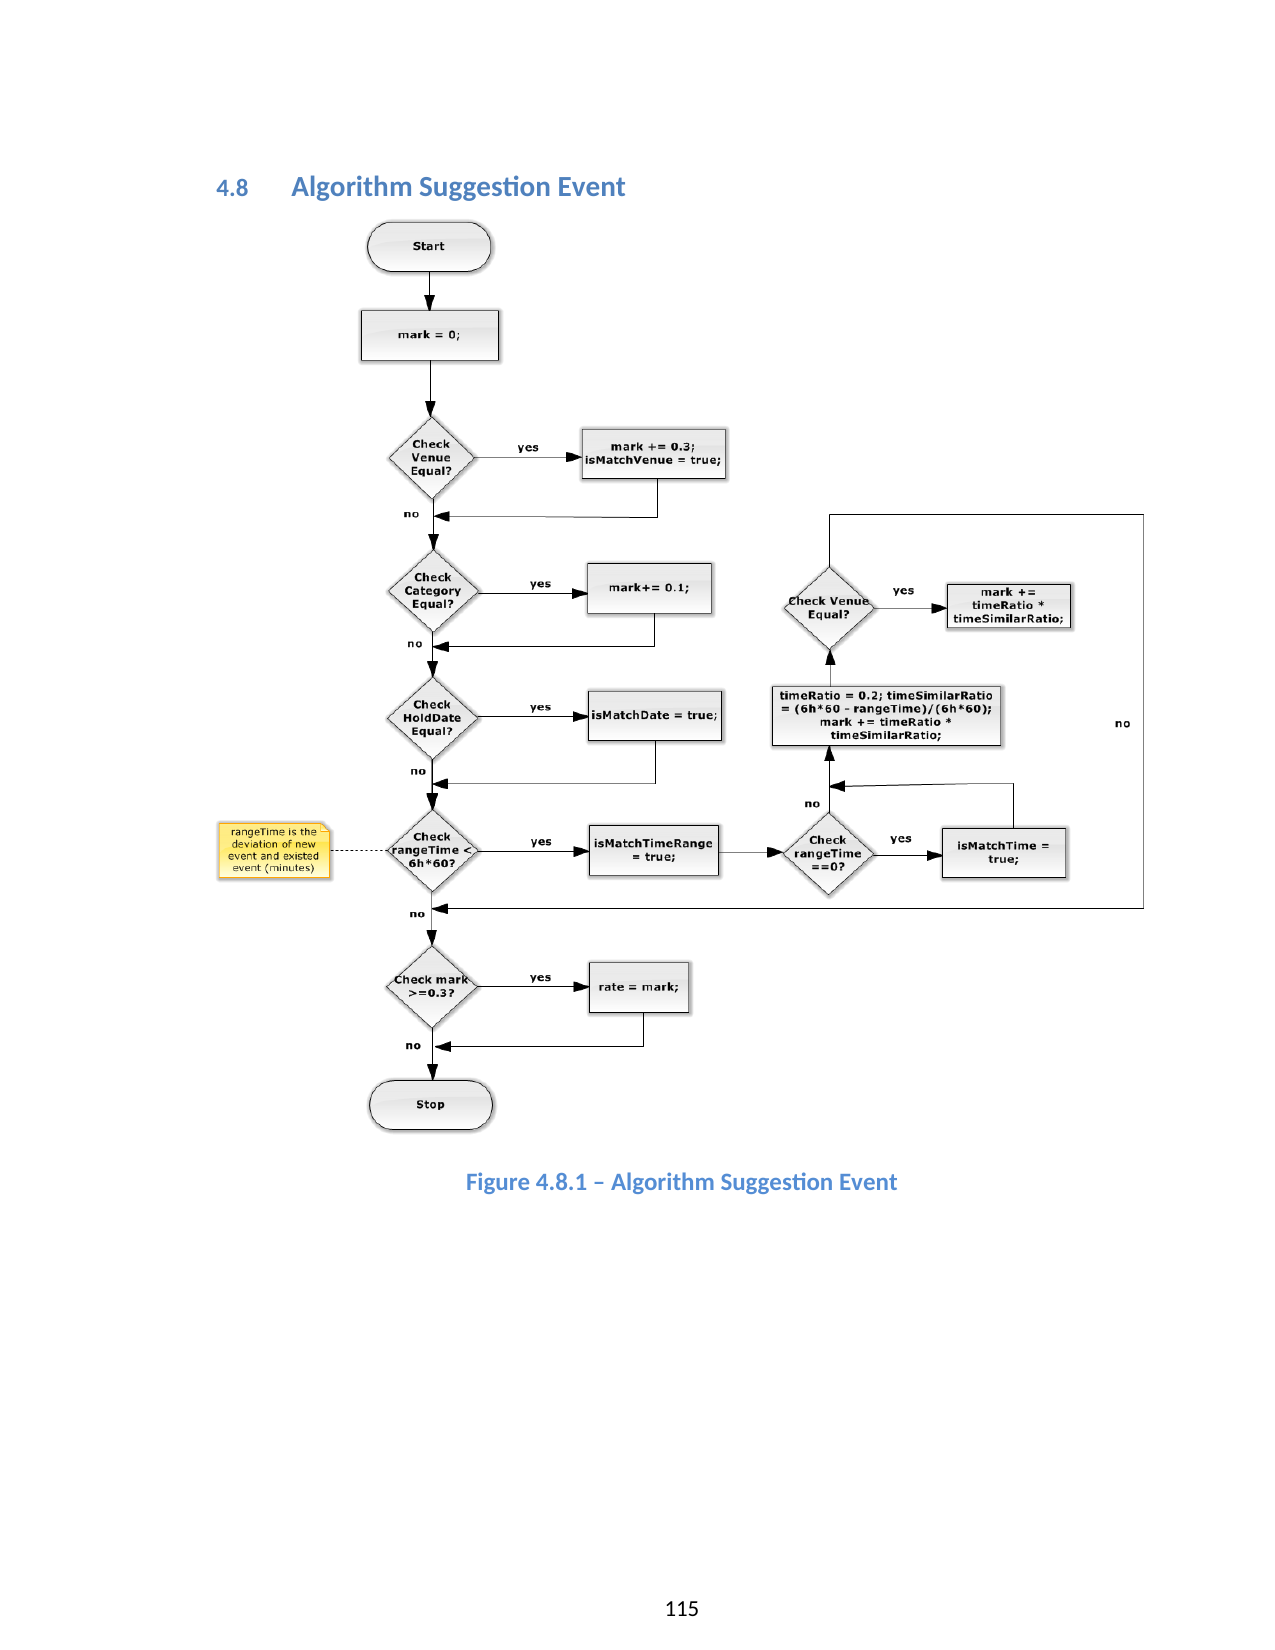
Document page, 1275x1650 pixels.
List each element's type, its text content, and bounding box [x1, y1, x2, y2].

picture [206, 209, 1157, 1142]
text Figure 4.8.1 – Algorithm Suggestion Event [207, 1167, 1157, 1197]
subtitle Algorithm Suggestion Event [216, 168, 1157, 204]
